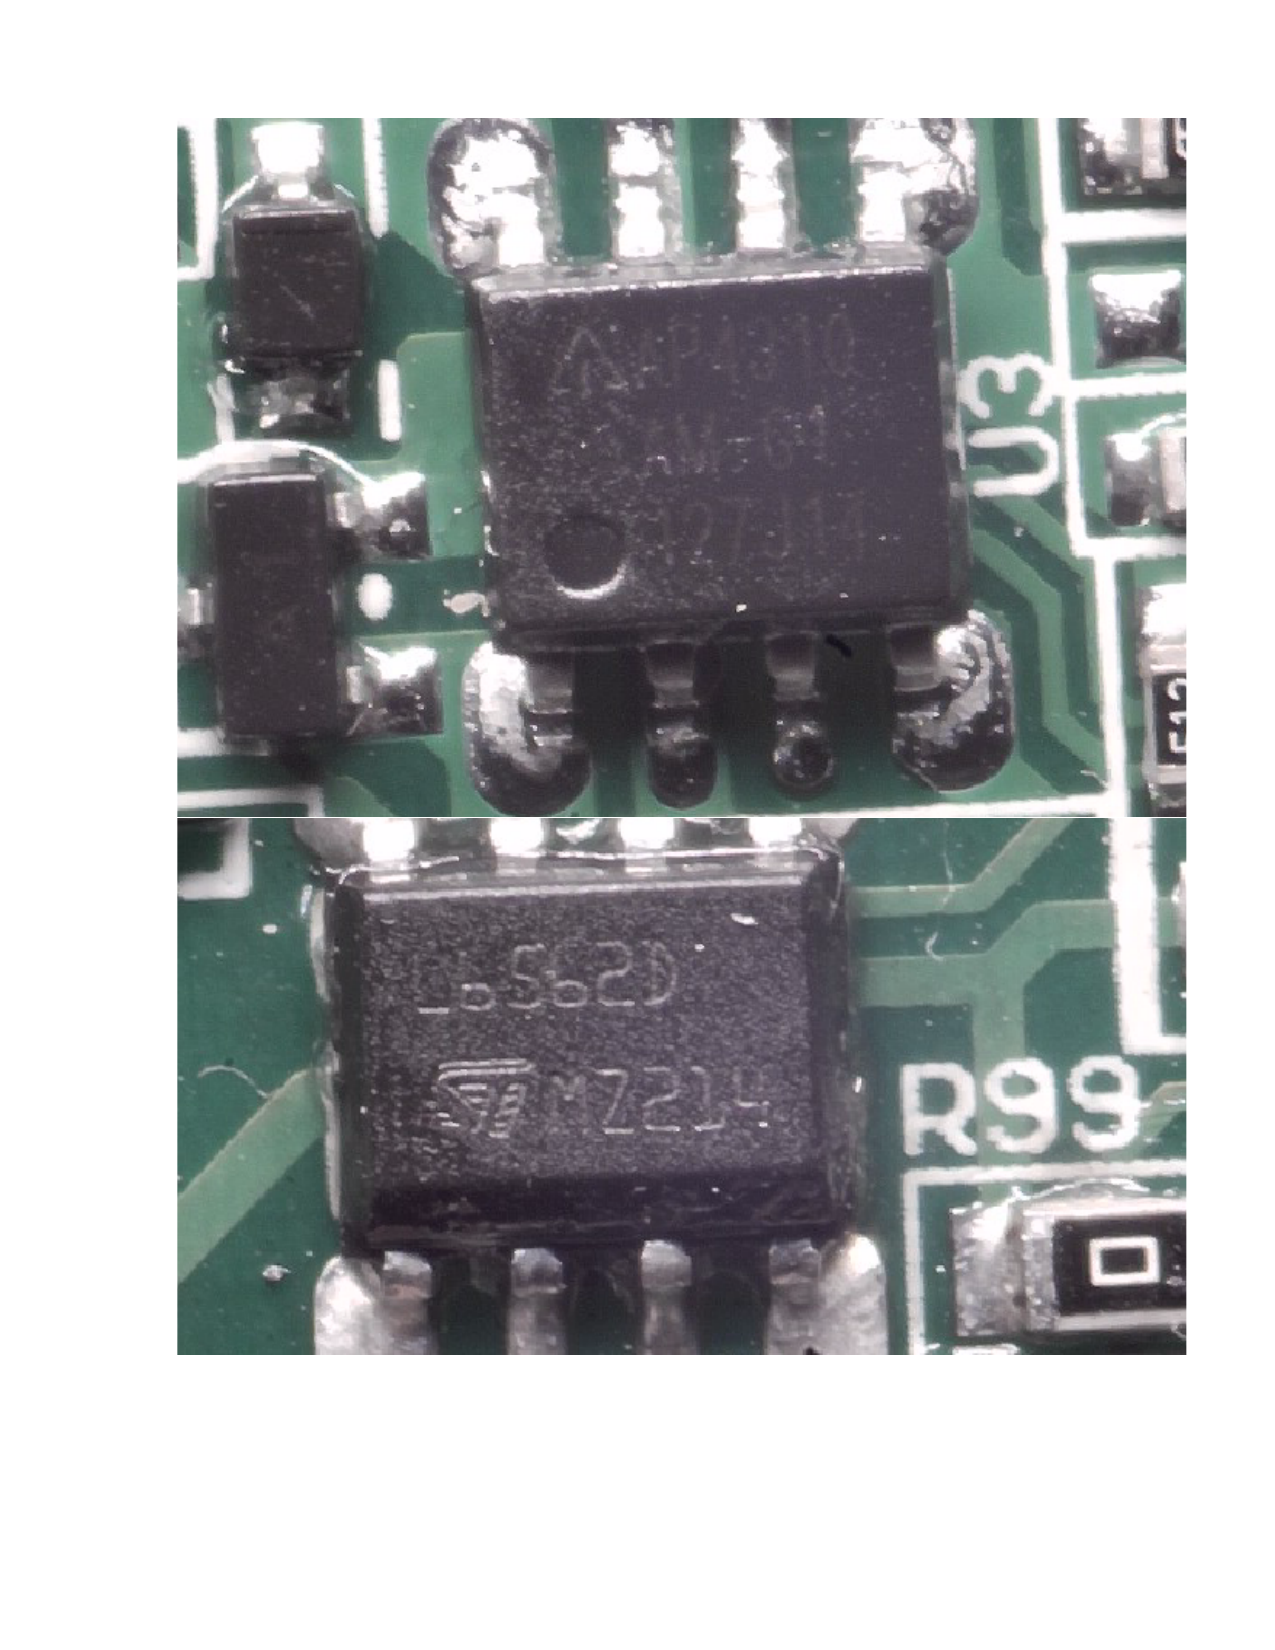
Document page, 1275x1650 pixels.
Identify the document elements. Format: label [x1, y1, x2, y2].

picture [177, 818, 1187, 1355]
picture [177, 118, 1187, 817]
